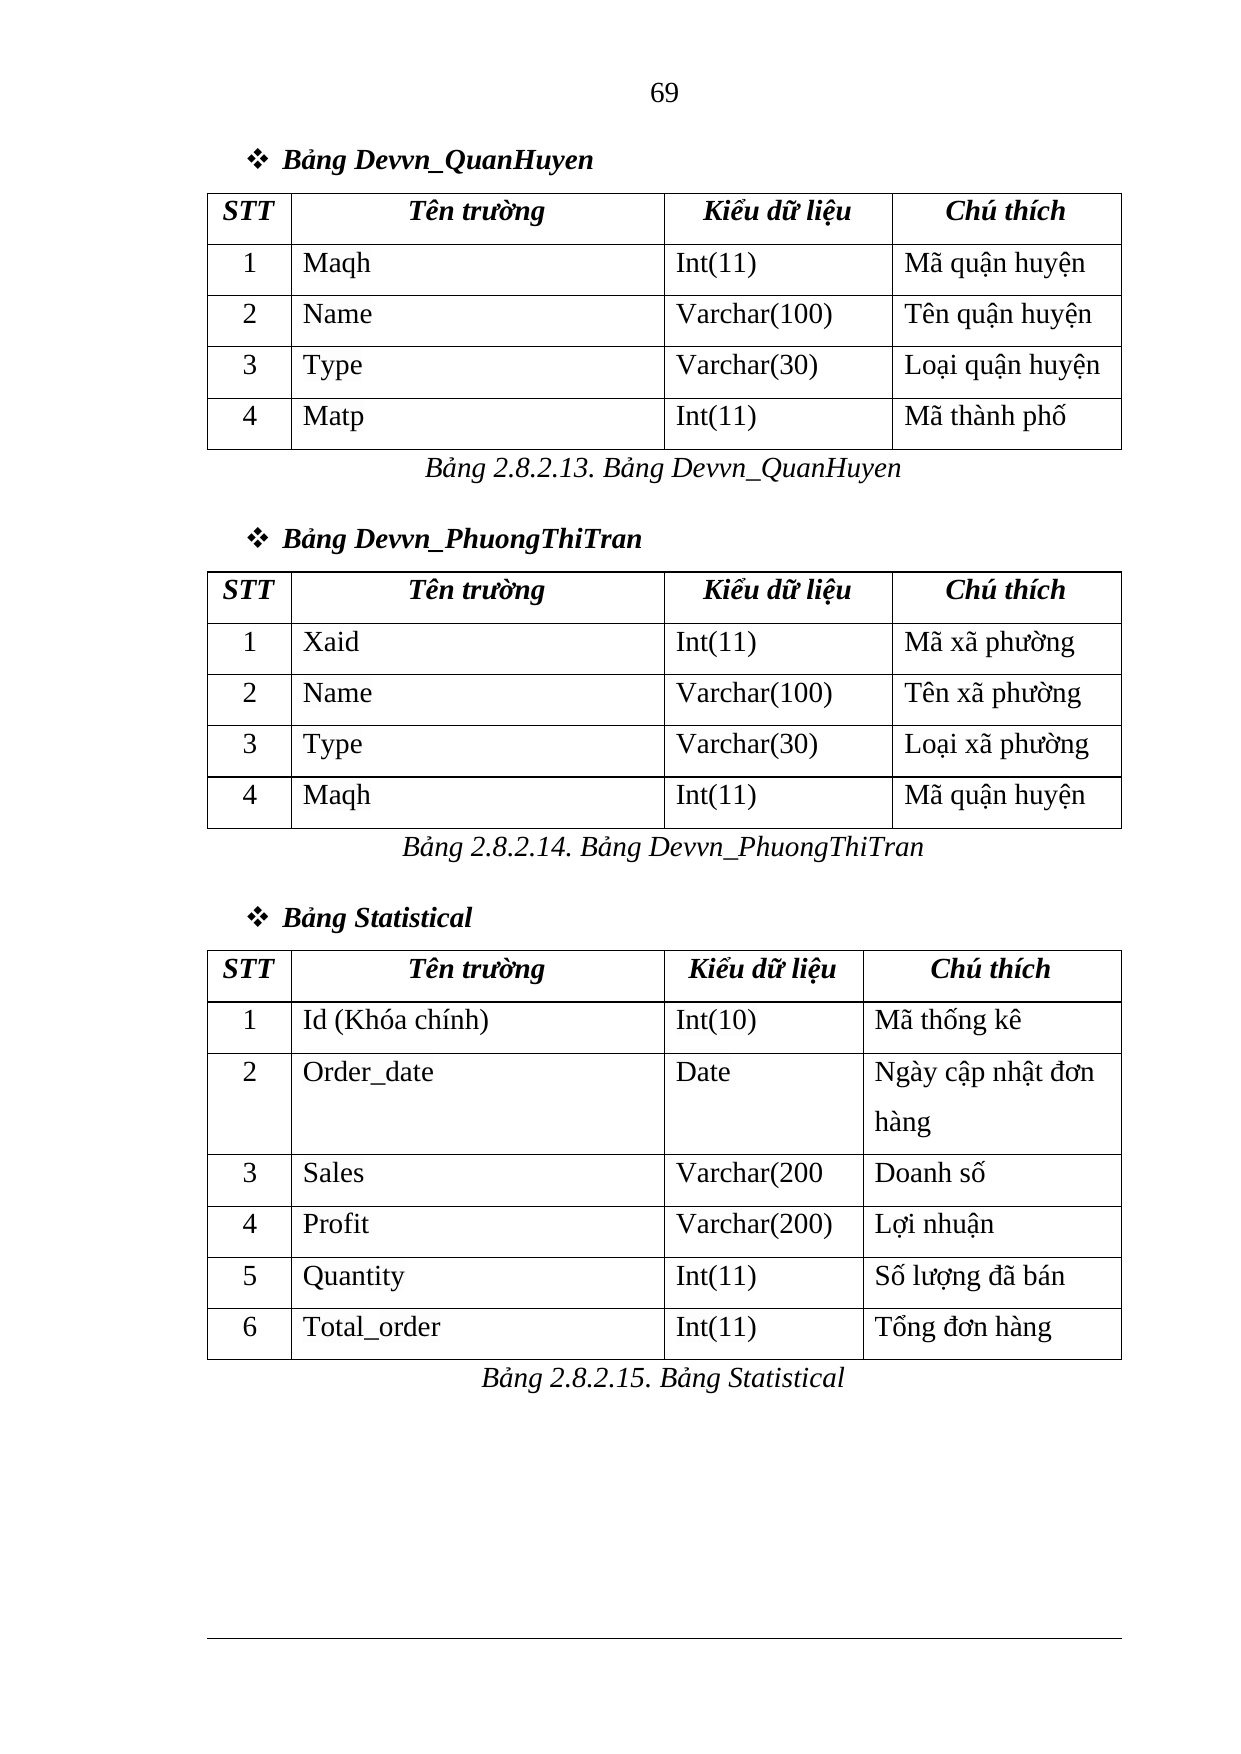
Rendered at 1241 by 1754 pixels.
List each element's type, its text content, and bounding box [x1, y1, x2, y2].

table_cell Lợi nhuận [864, 1207, 1121, 1257]
table_header Kiểu dữ liệu [665, 194, 892, 244]
table_cell 3 [208, 347, 291, 397]
table_cell Mã quận huyện [893, 778, 1121, 828]
table_cell Tên xã phường [893, 675, 1121, 725]
table_header Chú thích [864, 951, 1121, 1001]
table_cell 4 [208, 399, 291, 449]
table_cell Date [665, 1054, 863, 1154]
table_cell 4 [208, 1207, 291, 1257]
table_cell Int(11) [665, 399, 892, 449]
table_cell Maqh [292, 778, 664, 828]
table_cell 6 [208, 1309, 291, 1359]
table_cell 3 [208, 726, 291, 776]
table_cell Doanh số [864, 1155, 1121, 1206]
table_cell 1 [208, 624, 291, 674]
table_cell 5 [208, 1258, 291, 1308]
table_header Tên trường [292, 951, 664, 1001]
table_cell Type [292, 347, 664, 397]
table_cell Int(10) [665, 1003, 863, 1053]
table_header Tên trường [292, 573, 664, 623]
table_cell Mã xã phường [893, 624, 1121, 674]
table_header Tên trường [292, 194, 664, 244]
table_cell 4 [208, 778, 291, 828]
table_cell Varchar(100) [665, 675, 892, 725]
table_cell Tổng đơn hàng [864, 1309, 1121, 1359]
table_cell Int(11) [665, 245, 892, 295]
table_cell 3 [208, 1155, 291, 1206]
table_header STT [208, 951, 291, 1001]
list Bảng Devvn_QuanHuyen [244, 142, 1122, 176]
table_cell Total_order [292, 1309, 664, 1359]
table_cell Profit [292, 1207, 664, 1257]
table_cell 1 [208, 1003, 291, 1053]
table_cell Maqh [292, 245, 664, 295]
table_cell Matp [292, 399, 664, 449]
table_cell Loại quận huyện [893, 347, 1121, 397]
table_cell Name [292, 296, 664, 346]
table_cell Int(11) [665, 778, 892, 828]
table_cell 2 [208, 296, 291, 346]
table_header Kiểu dữ liệu [665, 573, 892, 623]
table_cell Int(11) [665, 1309, 863, 1359]
table_cell Int(11) [665, 1258, 863, 1308]
table_header Chú thích [893, 194, 1121, 244]
table_cell Số lượng đã bán [864, 1258, 1121, 1308]
table_cell Int(11) [665, 624, 892, 674]
table_header Chú thích [893, 573, 1121, 623]
table_cell Quantity [292, 1258, 664, 1308]
table_cell Loại xã phường [893, 726, 1121, 776]
table_cell 2 [208, 675, 291, 725]
table_cell Varchar(100) [665, 296, 892, 346]
table_header STT [208, 194, 291, 244]
table_cell Mã thành phố [893, 399, 1121, 449]
table_cell Varchar(200 [665, 1155, 863, 1206]
table_cell Mã quận huyện [893, 245, 1121, 295]
table_header Kiểu dữ liệu [665, 951, 863, 1001]
table_cell Mã thống kê [864, 1003, 1121, 1053]
table_cell Xaid [292, 624, 664, 674]
table_cell 1 [208, 245, 291, 295]
table_cell Id (Khóa chính) [292, 1003, 664, 1053]
table_cell Type [292, 726, 664, 776]
table_cell Name [292, 675, 664, 725]
table_cell Order_date [292, 1054, 664, 1154]
table_cell Sales [292, 1155, 664, 1206]
table_cell Varchar(30) [665, 726, 892, 776]
table_cell 2 [208, 1054, 291, 1154]
table_header STT [208, 573, 291, 623]
list Bảng Statistical [244, 900, 1122, 933]
list Bảng Devvn_PhuongThiTran [244, 521, 1122, 554]
table_cell Varchar(30) [665, 347, 892, 397]
table_cell Varchar(200) [665, 1207, 863, 1257]
table_cell Tên quận huyện [893, 296, 1121, 346]
table_cell Ngày cập nhật đơn hàng [864, 1054, 1121, 1154]
